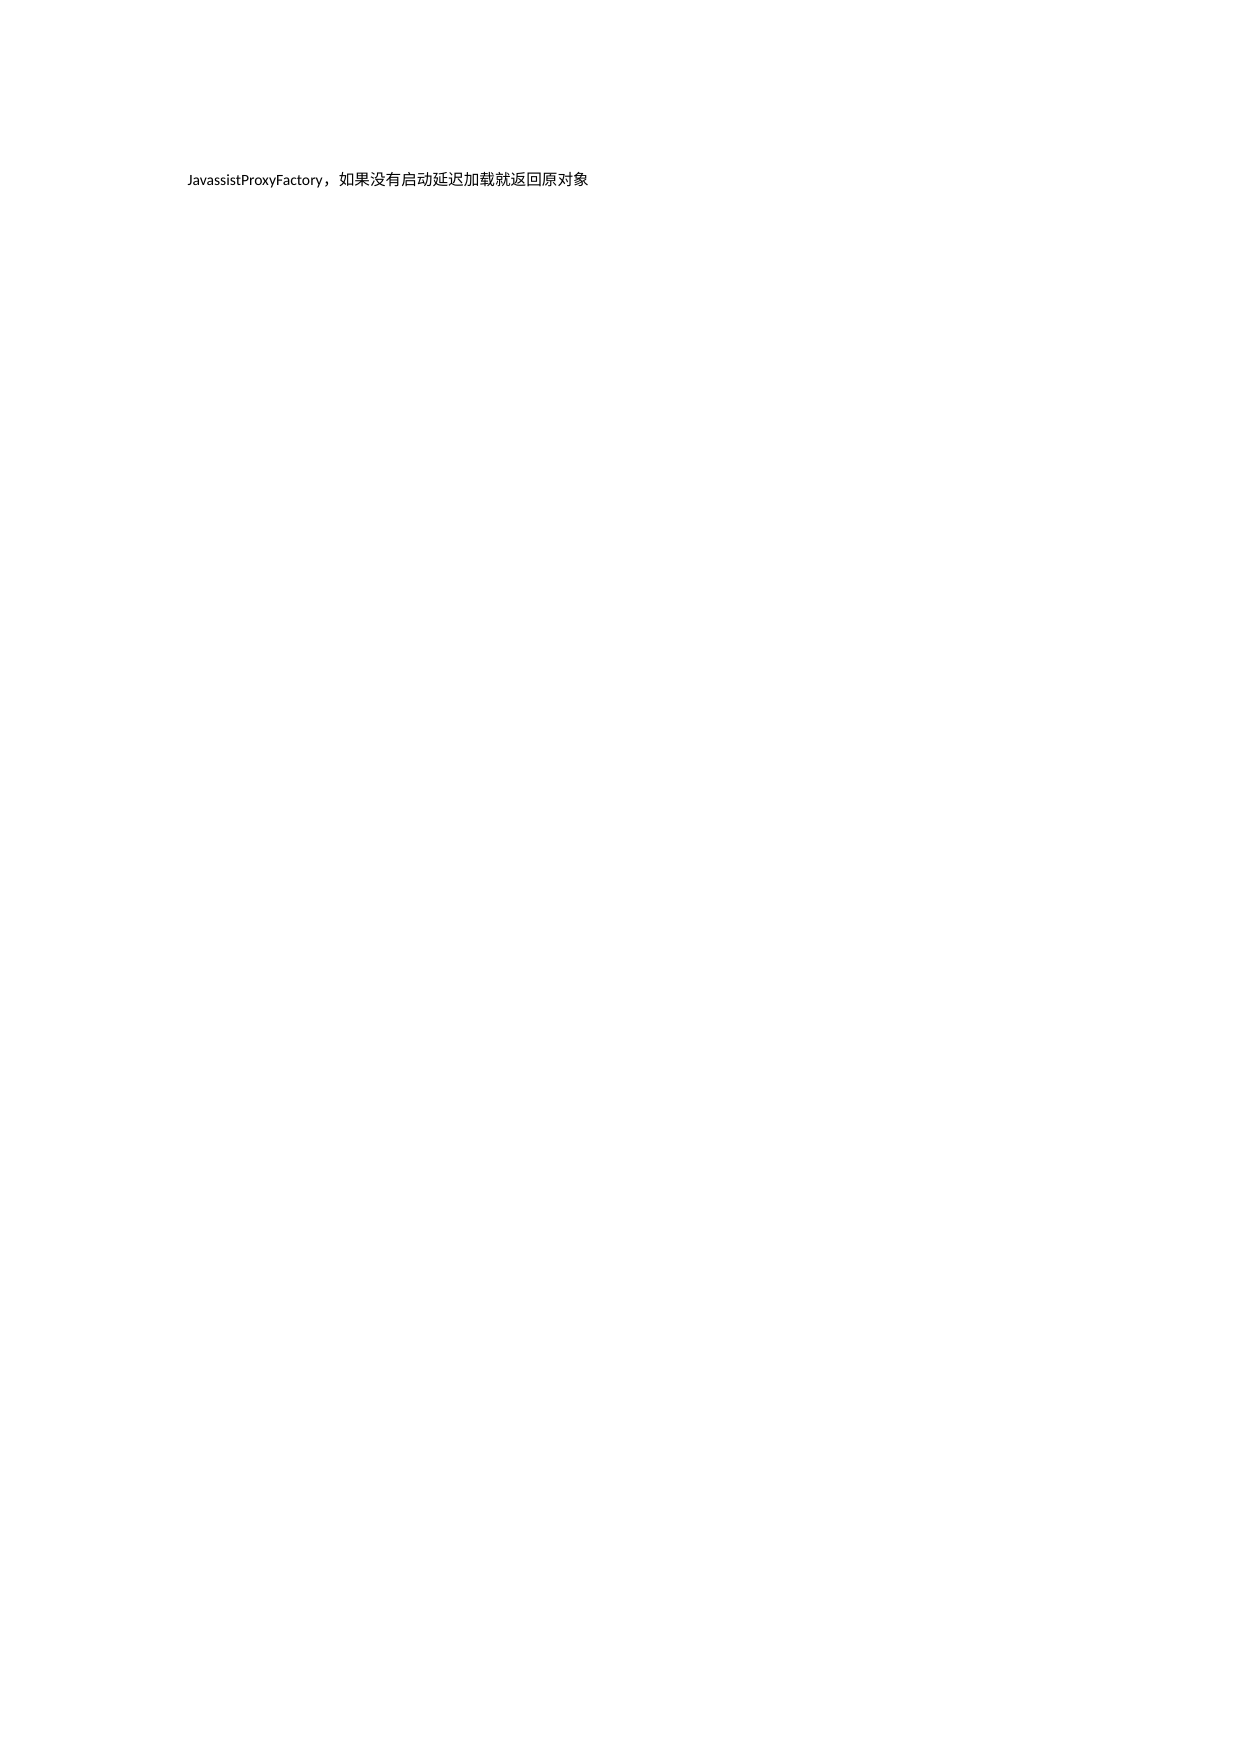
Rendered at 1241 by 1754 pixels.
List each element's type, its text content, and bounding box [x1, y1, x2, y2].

text JavassistProxyFactory，如果没有启动延迟加载就返回原对象 [187, 162, 1053, 194]
